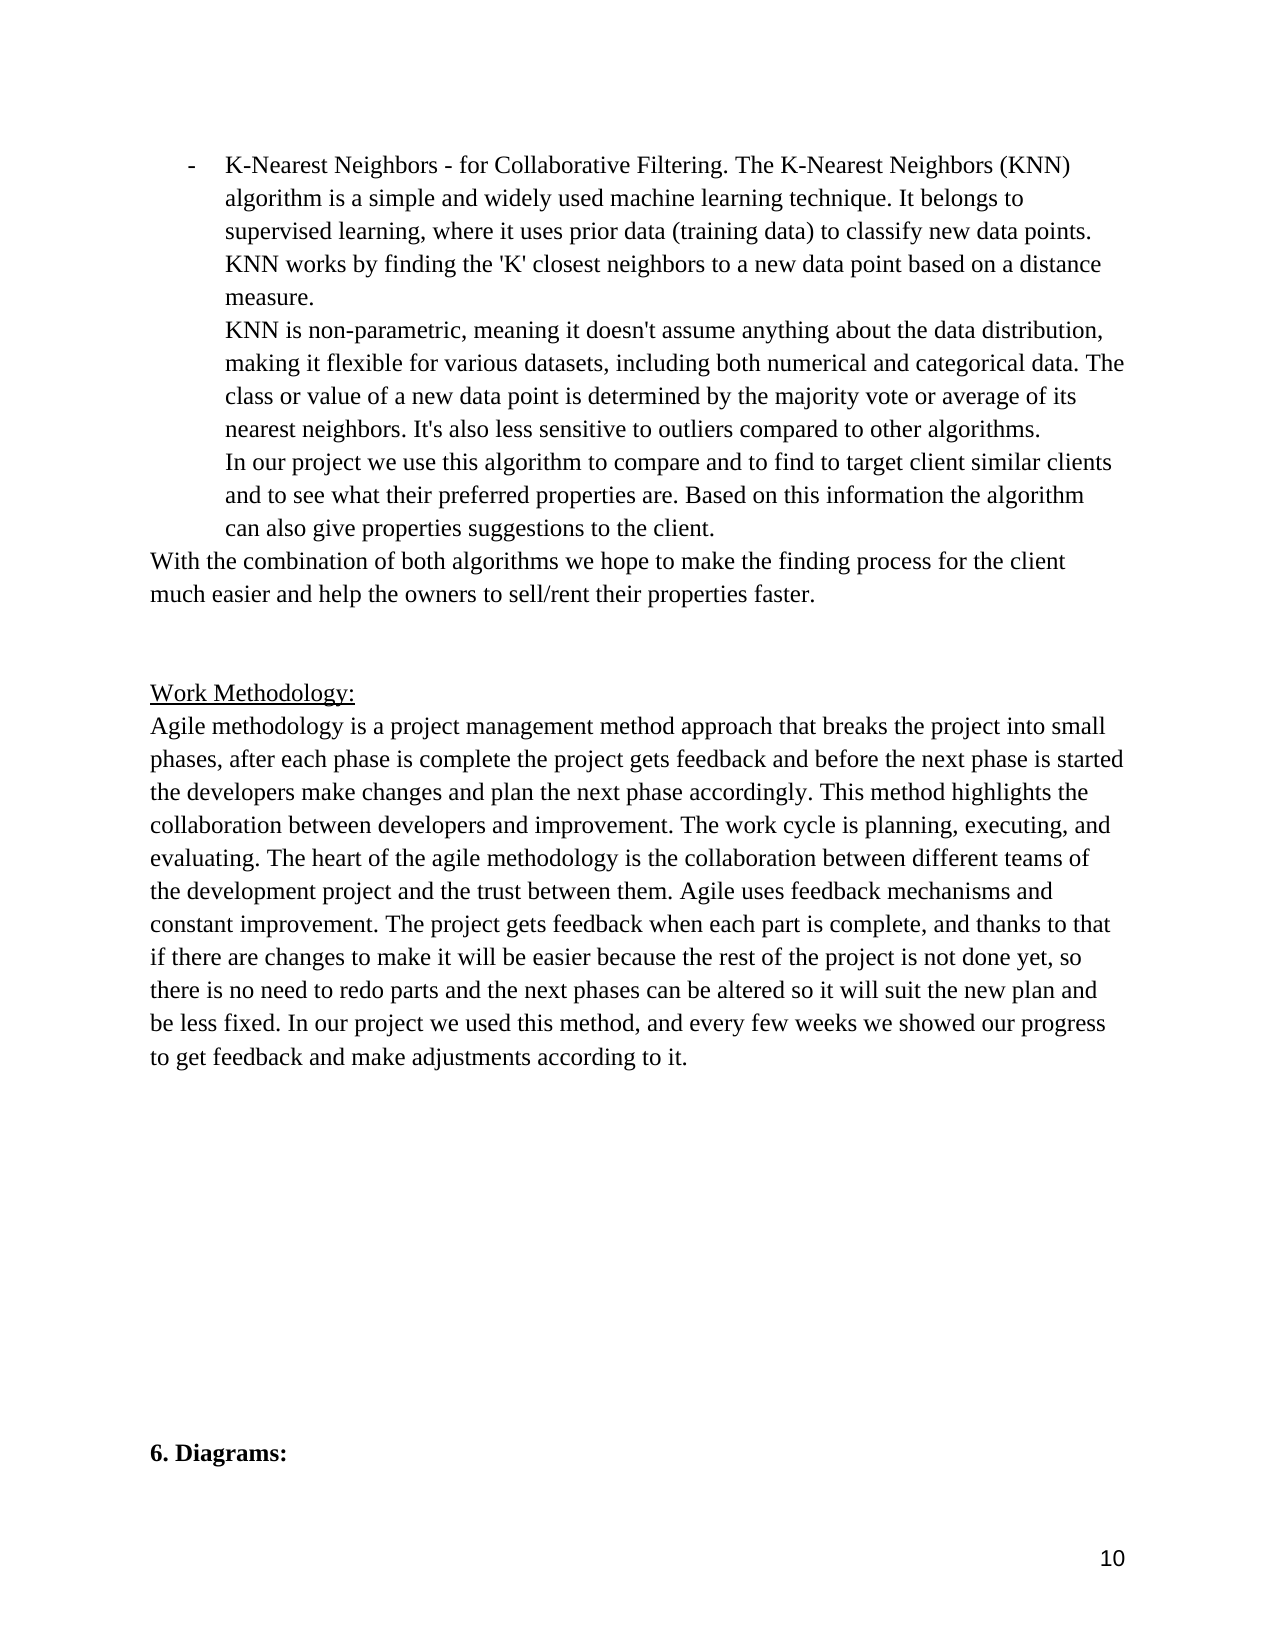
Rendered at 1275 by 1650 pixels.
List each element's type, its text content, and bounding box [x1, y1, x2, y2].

list K-Nearest Neighbors - for Collaborative Filtering. The K-Nearest Neighbors (KNN) algorithm is a simple and widely used machine learning technique. It belongs to supervised learning, where it uses prior data (training data) to classify new data points. KNN works by finding the 'K' closest neighbors to a new data point based on a distance measure. [187, 150, 1125, 311]
text With the combination of both algorithms we hope to make the finding process for the client much easier and help the owners to sell/rent their properties faster. [150, 546, 1125, 608]
text KNN is non-parametric, meaning it doesn't assume anything about the data distribution, making it flexible for various datasets, including both numerical and categorical data. The class or value of a new data point is determined by the majority vote or average of its nearest neighbors. It's also less sensitive to outliers compared to other algorithms. [225, 315, 1125, 443]
text Agile methodology is a project management method approach that breaks the project into small phases, after each phase is complete the project gets feedback and before the next phase is started the developers make changes and plan the next phase accordingly. This method highlights the collaboration between developers and improvement. The work cycle is planning, executing, and evaluating. The heart of the agile methodology is the collaboration between different teams of the development project and the trust between them. Agile uses feedback mechanisms and constant improvement. The project gets feedback when each part is complete, and thanks to that if there are changes to make it will be easier because the rest of the project is not done yet, so there is no need to redo parts and the next phases can be altered so it will suit the new plan and be less fixed. In our project we used this method, and every few weeks we showed our progress to get feedback and make adjustments according to it. [150, 711, 1125, 1070]
text In our project we use this algorithm to compare and to find to target client similar clients and to see what their preferred properties are. Based on this information the algorithm can also give properties suggestions to the client. [225, 447, 1125, 542]
text Work Methodology: [150, 678, 1125, 707]
text 6. Diagrams: [150, 1372, 1125, 1467]
